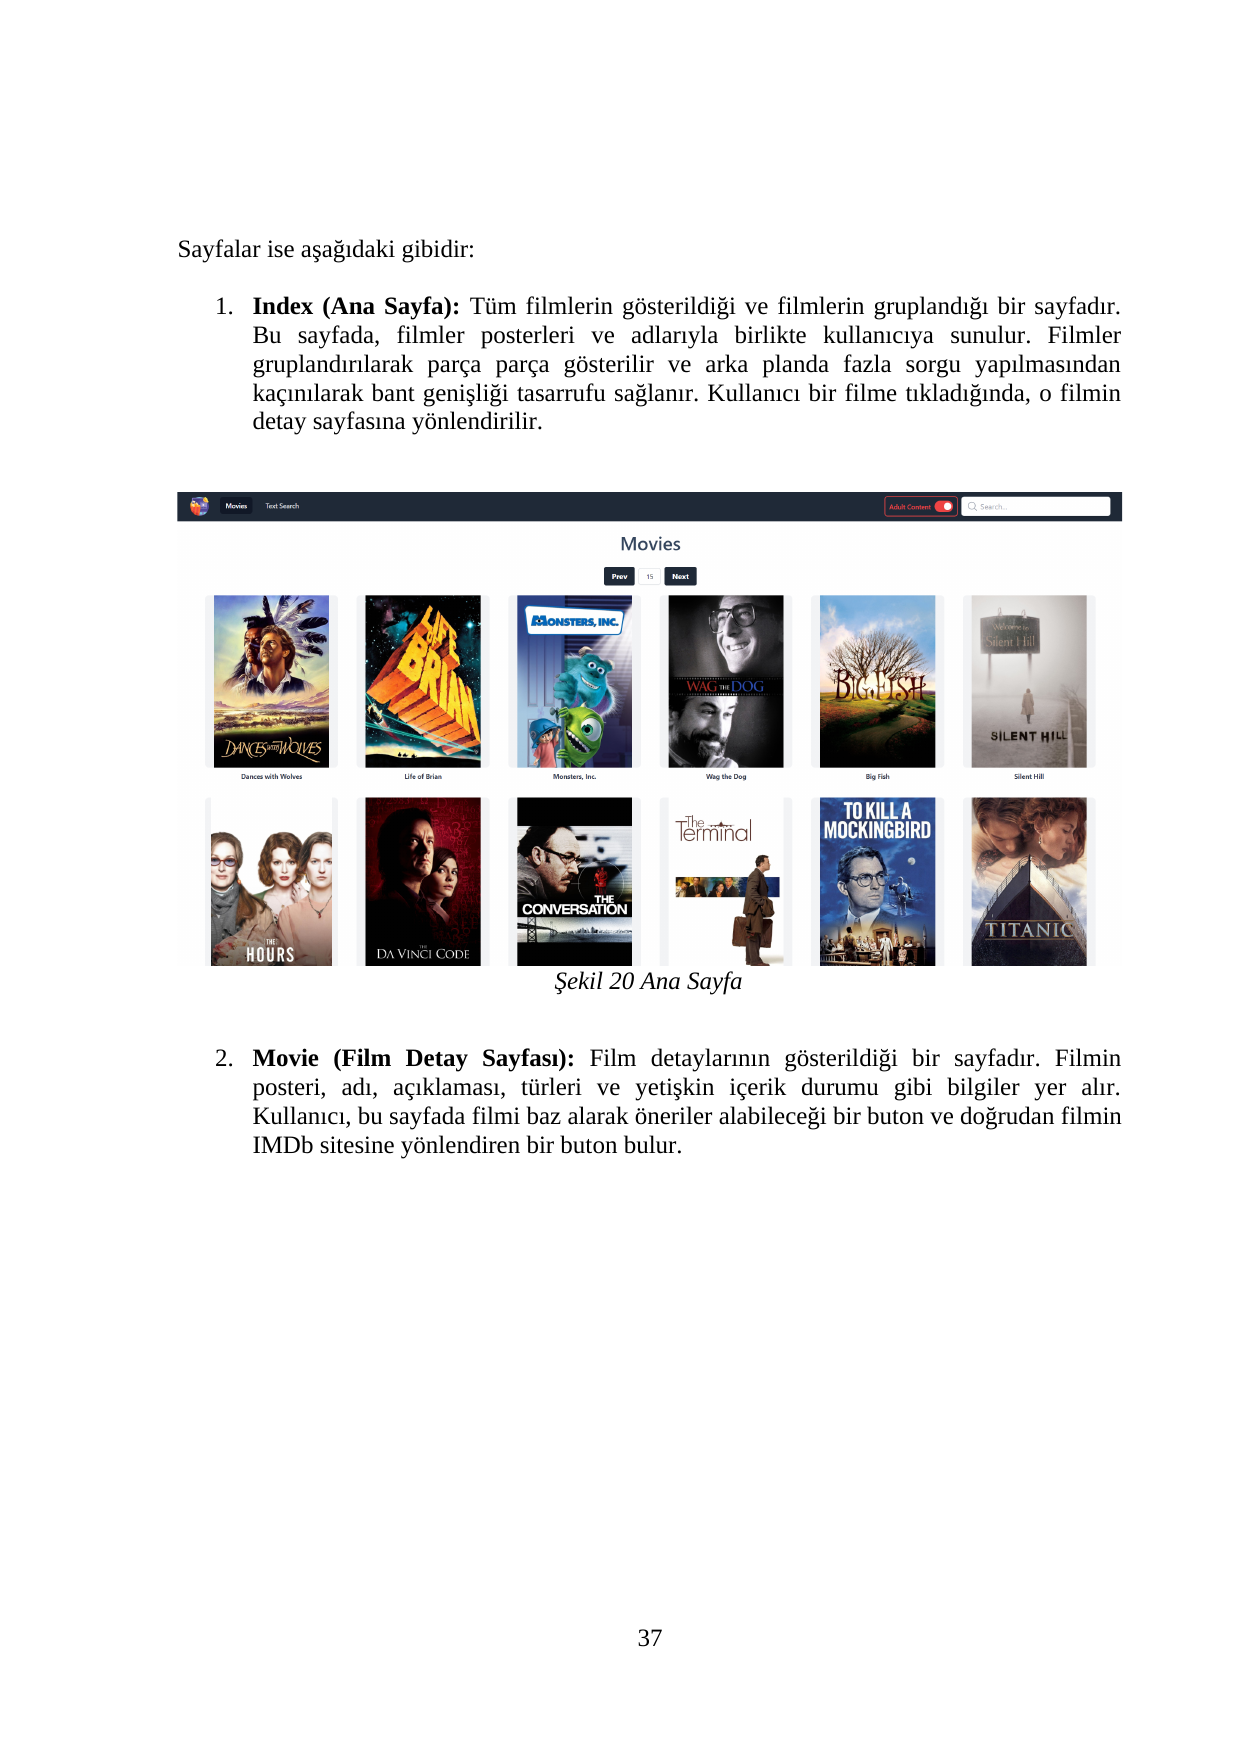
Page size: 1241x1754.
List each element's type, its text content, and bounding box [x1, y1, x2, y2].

text Şekil 20 Ana Sayfa [177, 966, 1122, 994]
text Sayfalar ise aşağıdaki gibidir: [177, 234, 1122, 263]
list Movie (Film Detay Sayfası): Film detaylarının gösterildiği bir sayfadır. Filmin posteri, adı, açıklaması, türleri ve yetişkin içerik durumu gibi bilgiler yer alır. Kullanıcı, bu sayfada filmi baz alarak öneriler alabileceği bir buton ve doğrudan filmin IMDb sitesine yönlendiren bir buton bulur. [215, 1043, 1122, 1158]
list Index (Ana Sayfa): Tüm filmlerin gösterildiği ve filmlerin gruplandığı bir sayfadır. Bu sayfada, filmler posterleri ve adlarıyla birlikte kullanıcıya sunulur. Filmler gruplandırılarak parça parça gösterilir ve arka planda fazla sorgu yapılmasından kaçınılarak bant genişliği tasarrufu sağlanır. Kullanıcı bir filme tıkladığında, o filmin detay sayfasına yönlendirilir. [215, 291, 1122, 435]
picture [177, 492, 1123, 966]
